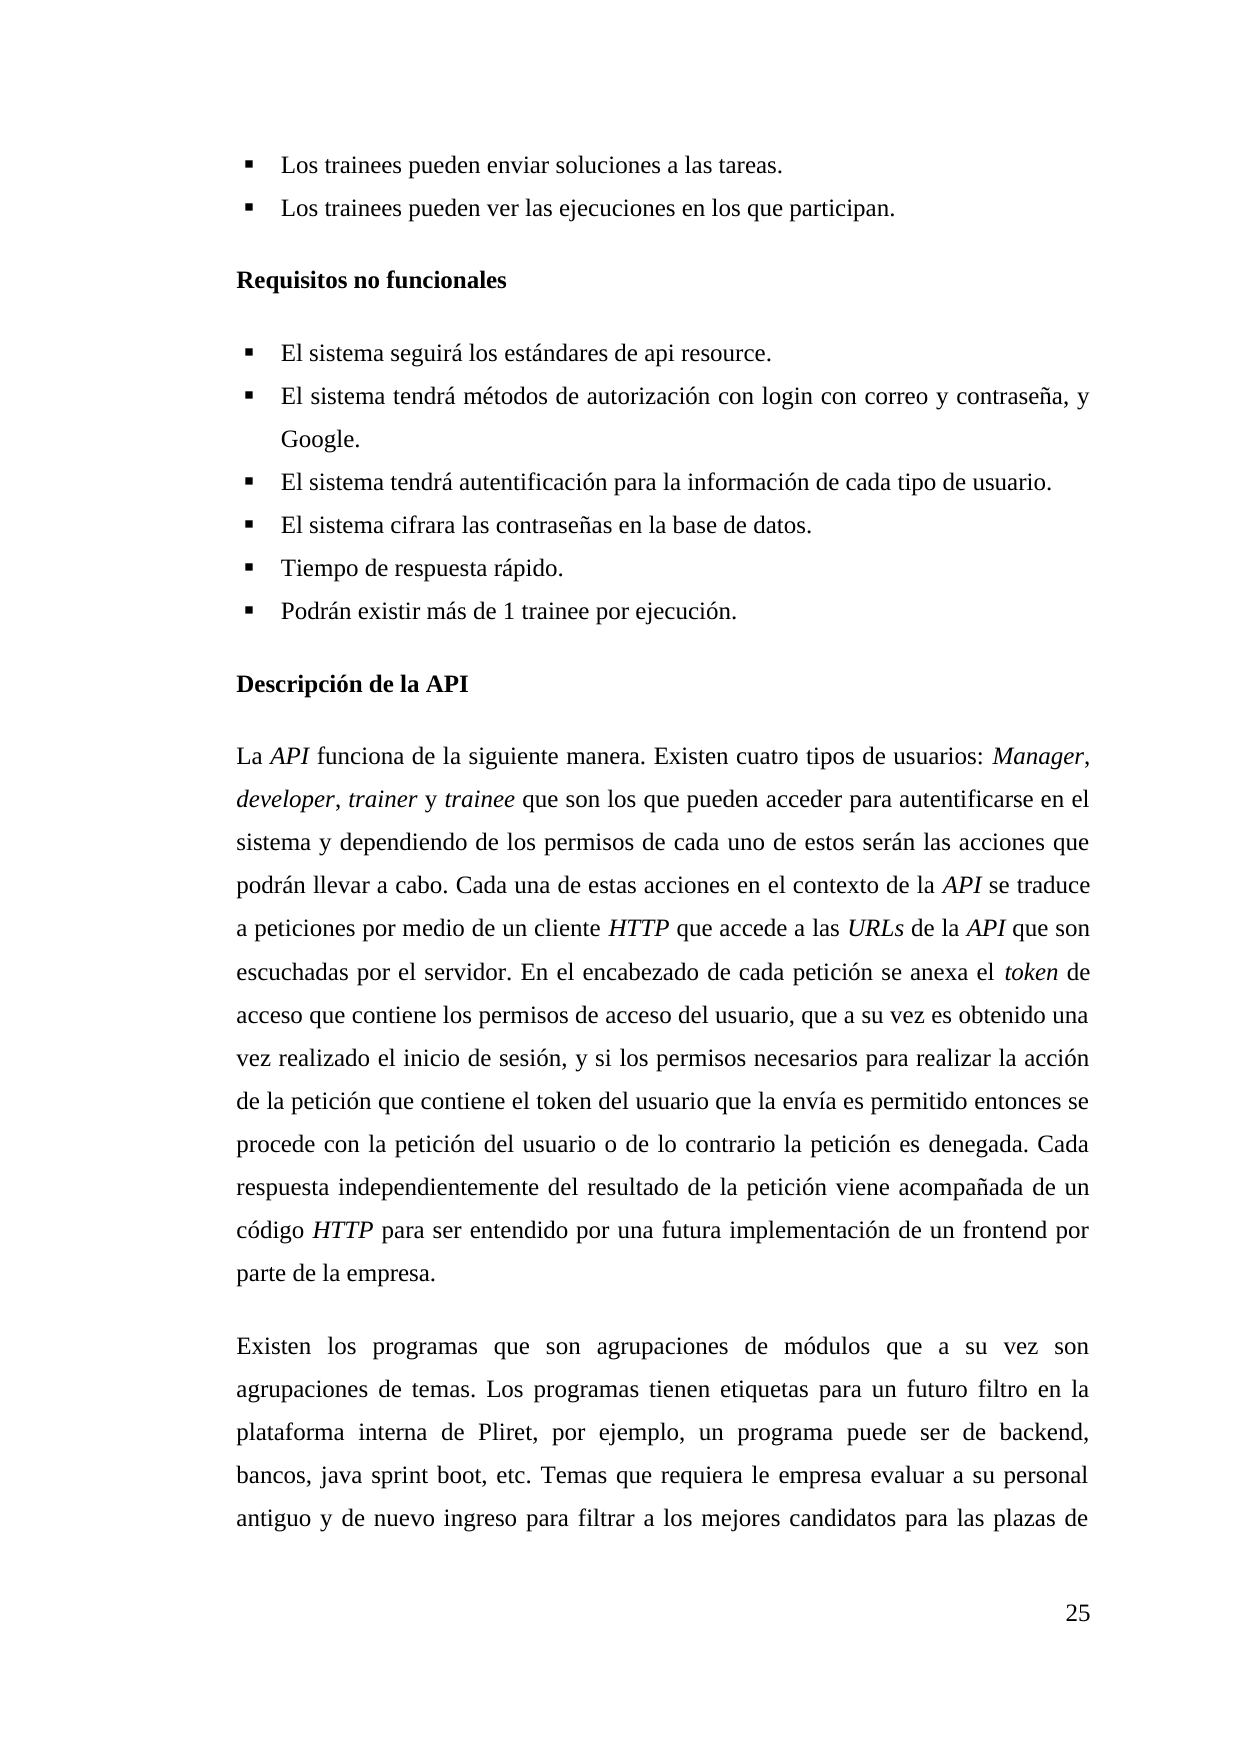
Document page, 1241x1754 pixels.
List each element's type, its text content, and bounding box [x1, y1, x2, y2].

subtitle Descripción de la API [236, 669, 1090, 697]
list El sistema seguirá los estándares de api resource. [243, 338, 1090, 366]
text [236, 1331, 1090, 1532]
subtitle Requisitos no funcionales [236, 265, 1090, 294]
text La API funciona de la siguiente manera. Existen cuatro tipos de usuarios: Manager, developer, trainer y trainee que son los que pueden acceder para autentificarse en el sistema y dependiendo de los permisos de cada uno de estos serán las acciones que podrán llevar a cabo. Cada una de estas acciones en el contexto de la API se traduce a peticiones por medio de un cliente HTTP que accede a las URLs de la API que son escuchadas por el servidor. En el encabezado de cada petición se anexa el token de acceso que contiene los permisos de acceso del usuario, que a su vez es obtenido una vez realizado el inicio de sesión, y si los permisos necesarios para realizar la acción de la petición que contiene el token del usuario que la envía es permitido entonces se procede con la petición del usuario o de lo contrario la petición es denegada. Cada respuesta independientemente del resultado de la petición viene acompañada de un código HTTP para ser entendido por una futura implementación de un frontend por parte de la empresa. [236, 741, 1090, 1287]
list Tiempo de respuesta rápido. [243, 553, 1090, 582]
list El sistema tendrá métodos de autorización con login con correo y contraseña, y Google. [243, 381, 1090, 453]
list Podrán existir más de 1 trainee por ejecución. [243, 596, 1090, 625]
list Los trainees pueden enviar soluciones a las tareas. [243, 150, 1090, 179]
list El sistema cifrara las contraseñas en la base de datos. [243, 510, 1090, 539]
list Los trainees pueden ver las ejecuciones en los que participan. [243, 193, 1090, 222]
list El sistema tendrá autentificación para la información de cada tipo de usuario. [243, 467, 1090, 496]
